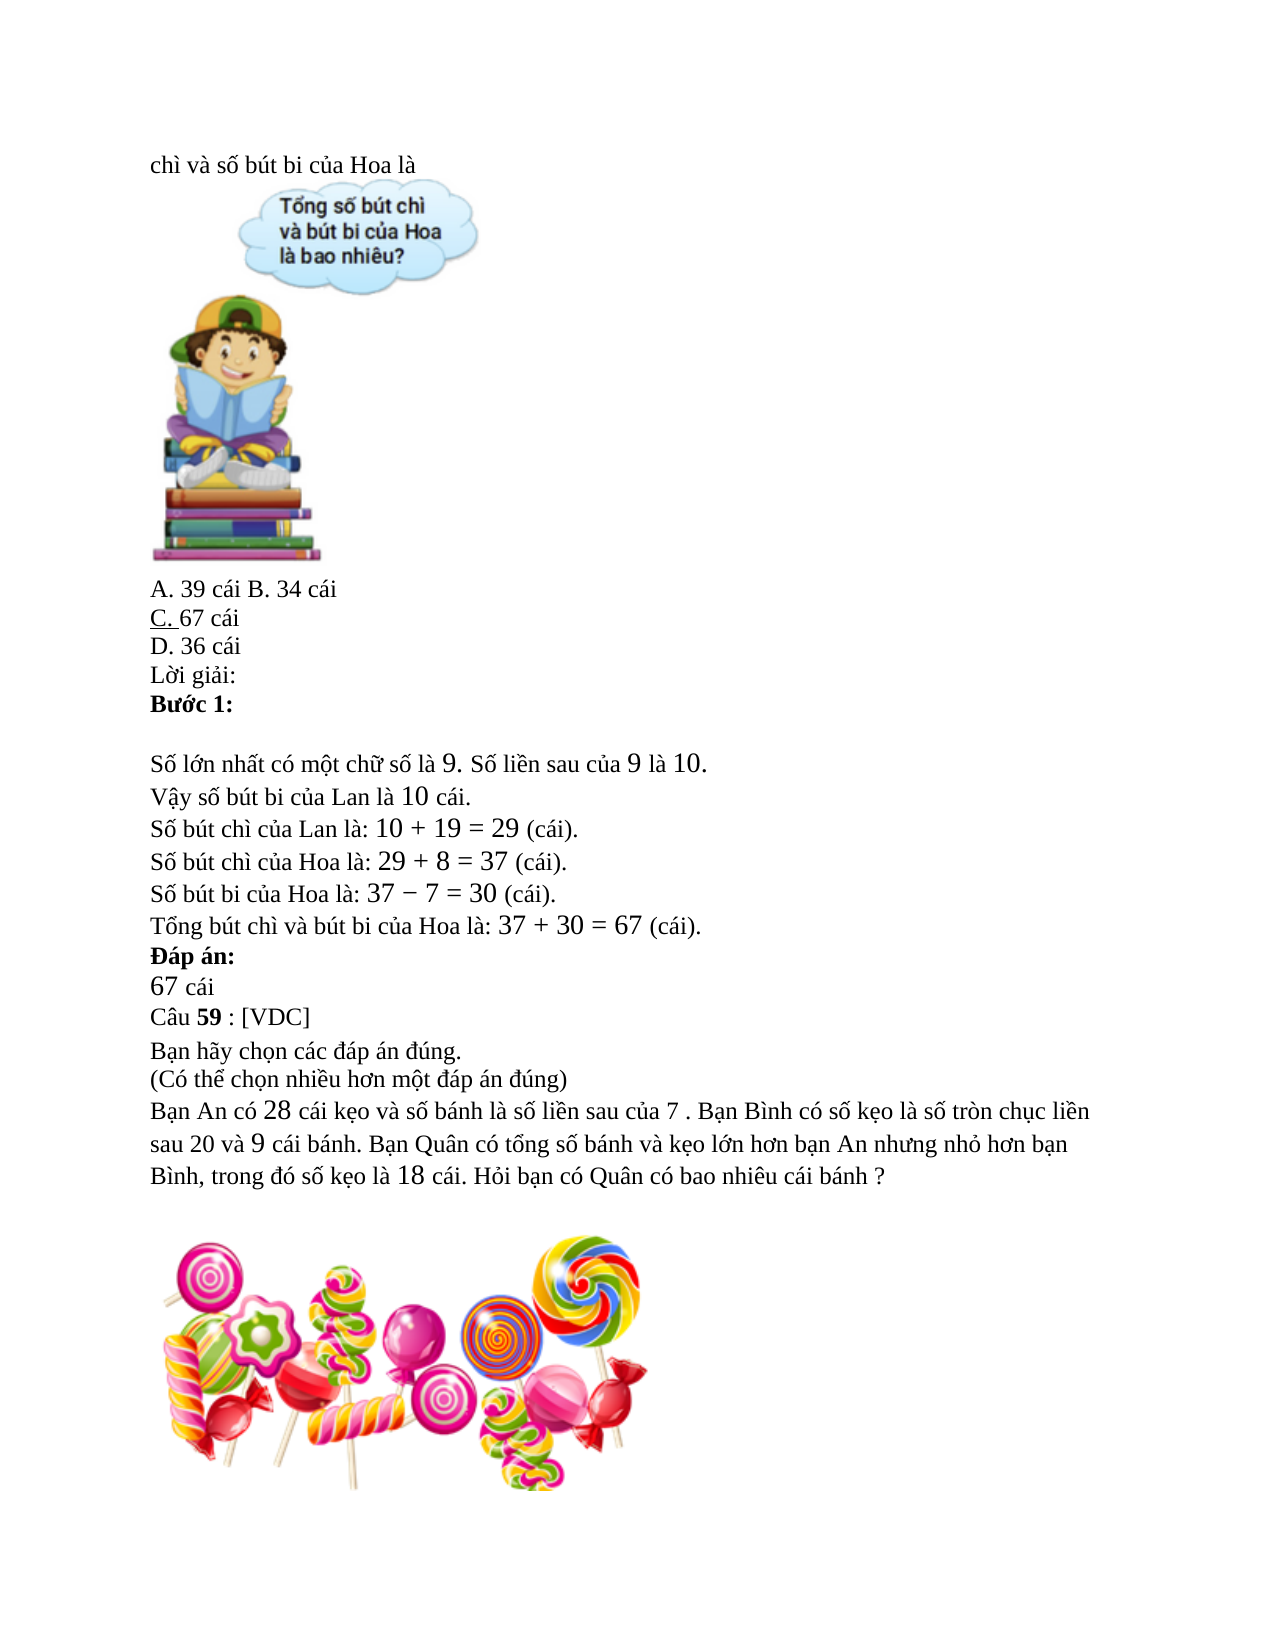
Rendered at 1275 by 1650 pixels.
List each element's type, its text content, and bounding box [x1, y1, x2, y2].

text C. 67 cái [150, 603, 1125, 631]
picture [150, 178, 482, 569]
text Lời giải: [150, 660, 1125, 689]
text D. 36 cái [150, 631, 1125, 660]
text Bước 1: [150, 689, 1125, 718]
text A. 39 cái B. 34 cái [150, 574, 1125, 603]
picture [150, 1190, 650, 1491]
text Câu 59 : [VDC] [150, 1002, 1125, 1031]
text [150, 150, 1125, 569]
text Số lớn nhất có một chữ số là 9. Số liền sau của 9 là 10. Vậy số bút bi của Lan là 10 cái. Số bút chì của Lan là: 10 + 19 = 29 (cái). Số bút chì của Hoa là: 29 + 8 = 37 (cái). Số bút bi của Hoa là: 37 − 7 = 30 (cái). Tổng bút chì và bút bi của Hoa là: 37 + 30 = 67 (cái). Đáp án: 67 cái [150, 718, 1125, 1002]
